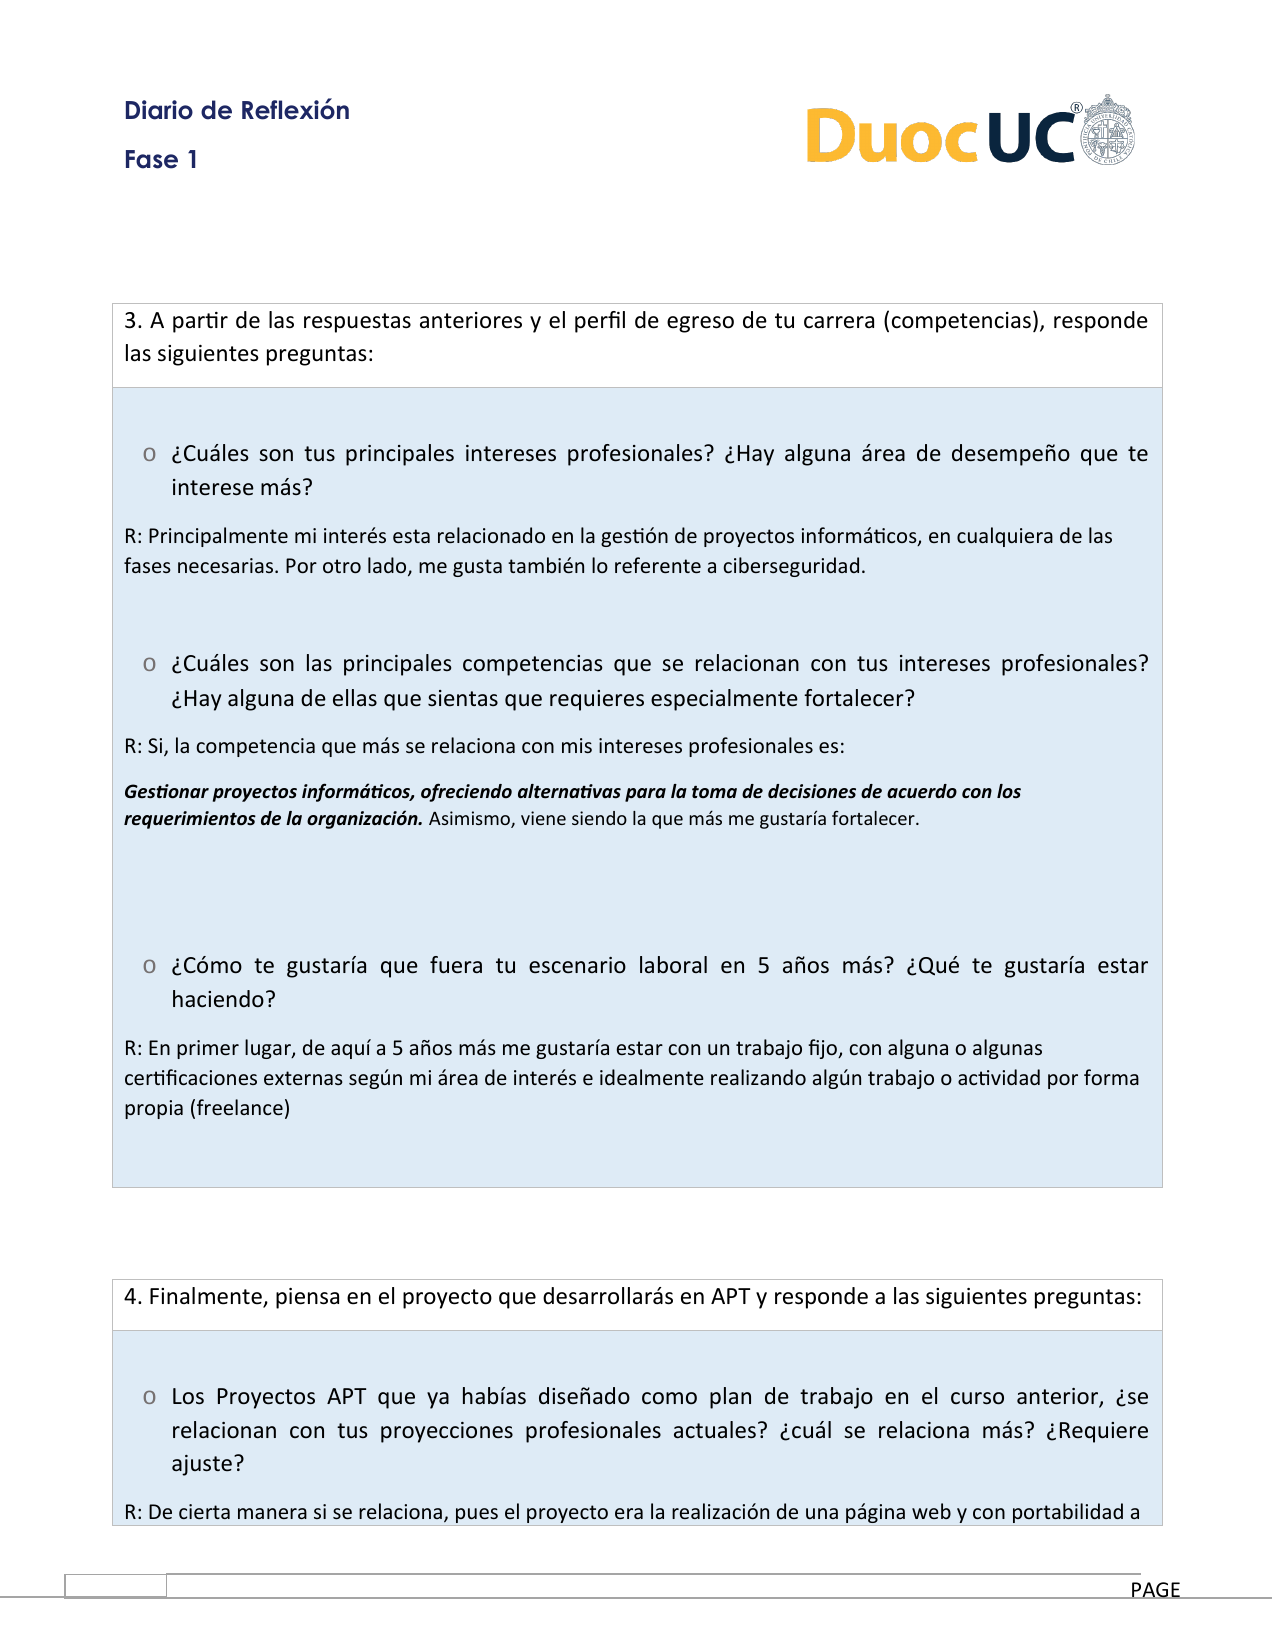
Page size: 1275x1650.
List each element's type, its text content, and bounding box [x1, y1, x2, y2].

picture [807, 94, 1135, 165]
table_header 4. Finalmente, piensa en el proyecto que desarrollarás en APT y responde a las siguientes preguntas: [113, 1280, 1162, 1329]
table_header 3. A partir de las respuestas anteriores y el perfil de egreso de tu carrera (competencias), responde las siguientes preguntas: [113, 304, 1162, 387]
table_cell ¿Cuáles son tus principales intereses profesionales? ¿Hay alguna área de desempeño que te interese más? R: Principalmente mi interés esta relacionado en la gestión de proyectos informáticos, en cualquiera de las fases necesarias. Por otro lado, me gusta también lo referente a ciberseguridad. ¿Cuáles son las principales competencias que se relacionan con tus intereses profesionales? ¿Hay alguna de ellas que sientas que requieres especialmente fortalecer? R: Si, la competencia que más se relaciona con mis intereses profesionales es: Gestionar proyectos informáticos, ofreciendo alternativas para la toma de decisiones de acuerdo con los requerimientos de la organización. Asimismo, viene siendo la que más me gustaría fortalecer. ¿Cómo te gustaría que fuera tu escenario laboral en 5 años más? ¿Qué te gustaría estar haciendo? R: En primer lugar, de aquí a 5 años más me gustaría estar con un trabajo fijo, con alguna o algunas certificaciones externas según mi área de interés e idealmente realizando algún trabajo o actividad por forma propia (freelance) [113, 388, 1162, 1187]
